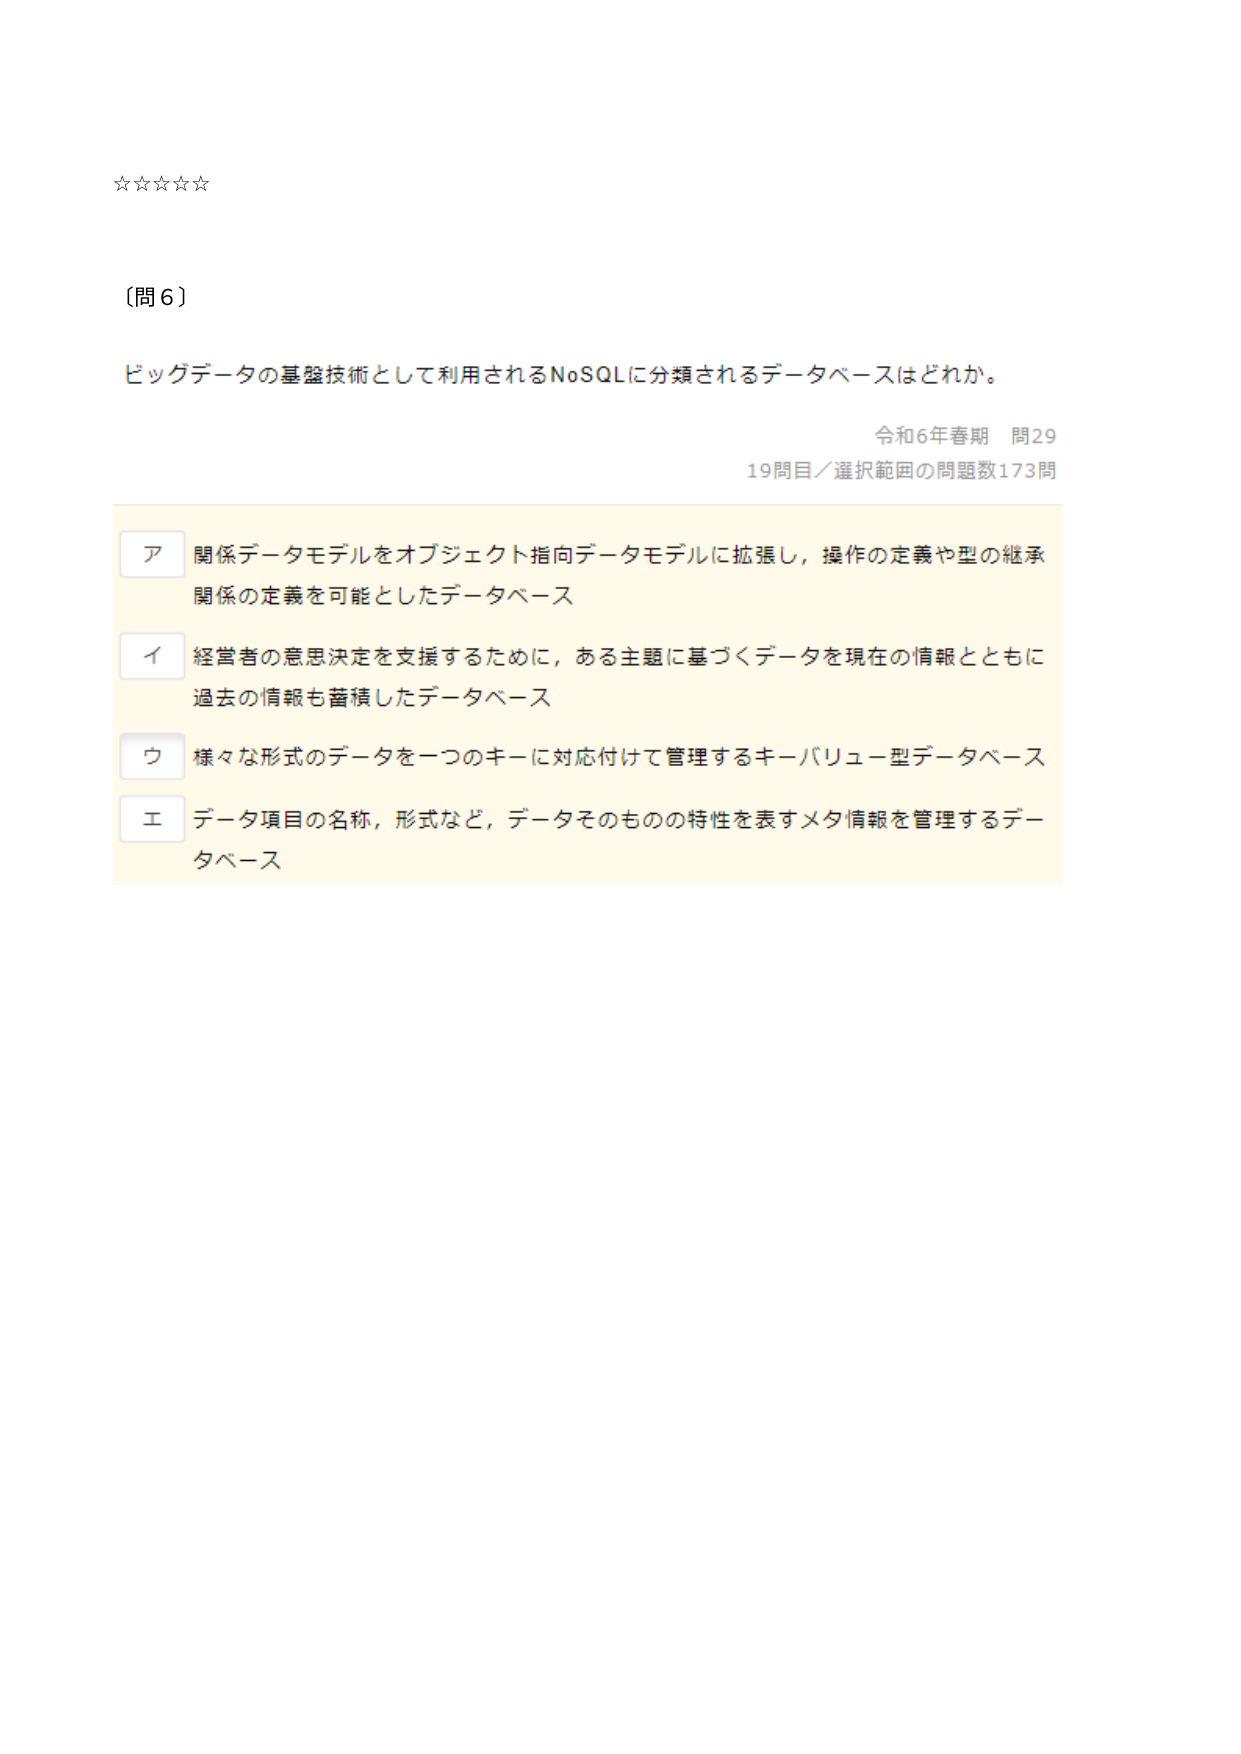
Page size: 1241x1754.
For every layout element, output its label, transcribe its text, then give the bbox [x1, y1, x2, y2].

picture [112, 352, 1063, 885]
text 〔問６〕 [112, 277, 1128, 314]
text ☆☆☆☆☆ [112, 164, 1128, 202]
